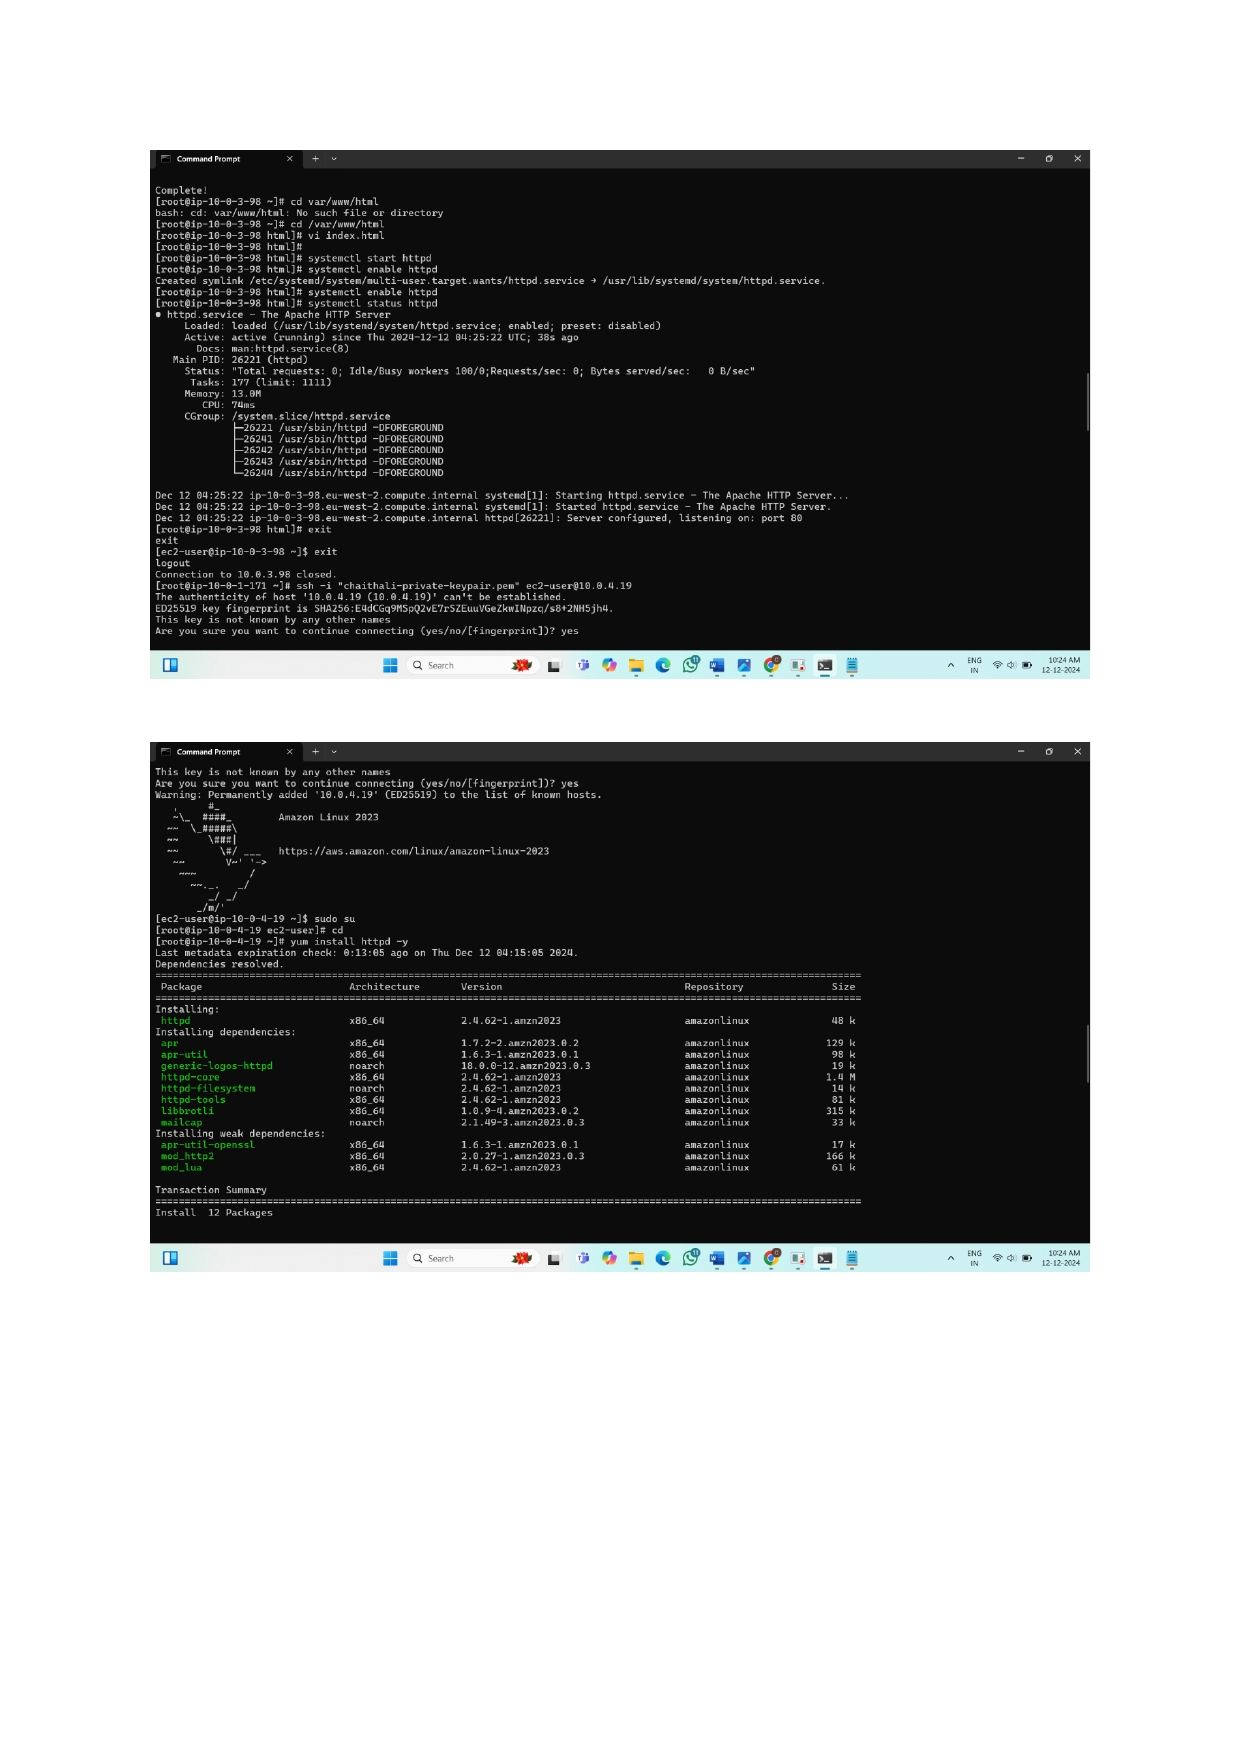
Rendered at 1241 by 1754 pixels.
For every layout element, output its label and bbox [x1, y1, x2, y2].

picture [150, 742, 1091, 1272]
picture [150, 150, 1091, 679]
